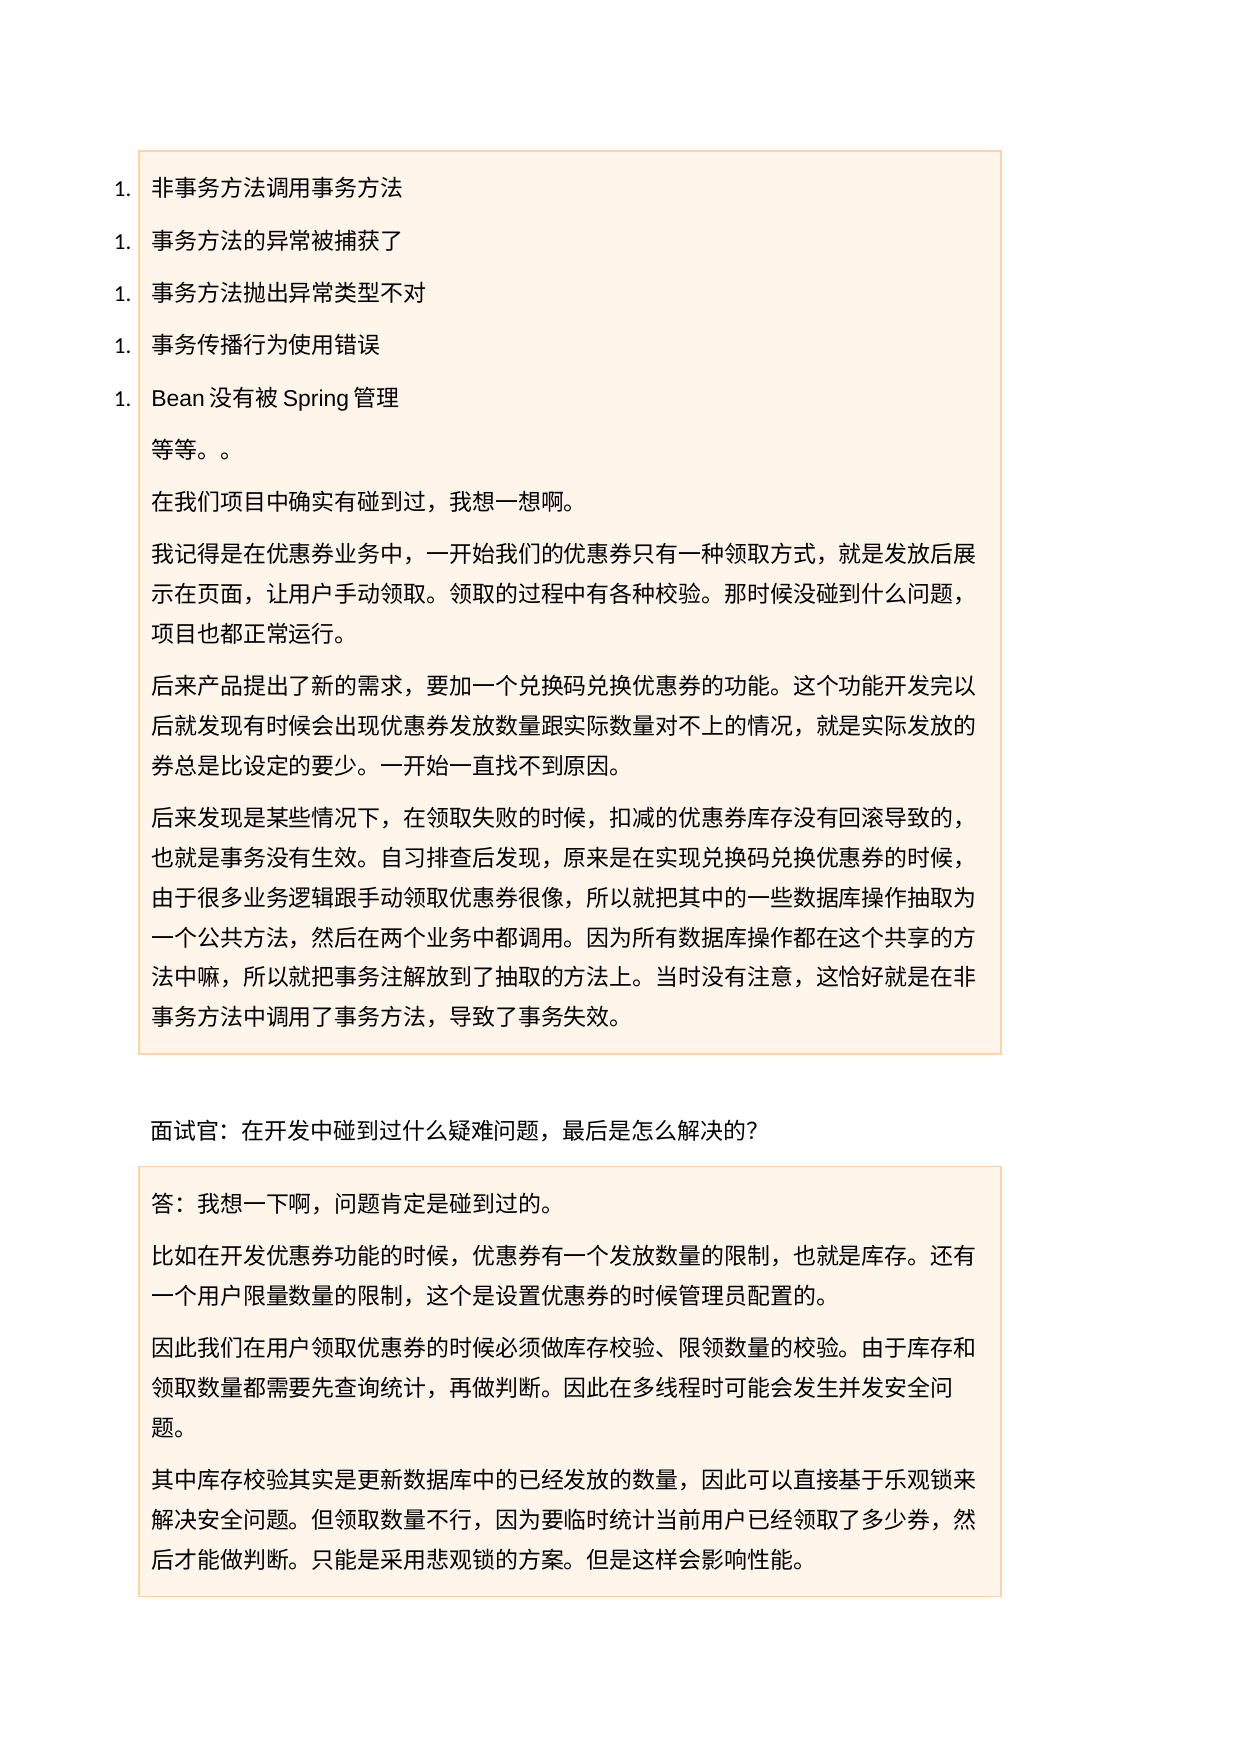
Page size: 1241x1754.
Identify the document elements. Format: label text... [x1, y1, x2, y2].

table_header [140, 1167, 1000, 1596]
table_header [140, 152, 1000, 1053]
text 面试官：在开发中碰到过什么疑难问题，最后是怎么解决的？ [150, 1113, 1090, 1146]
